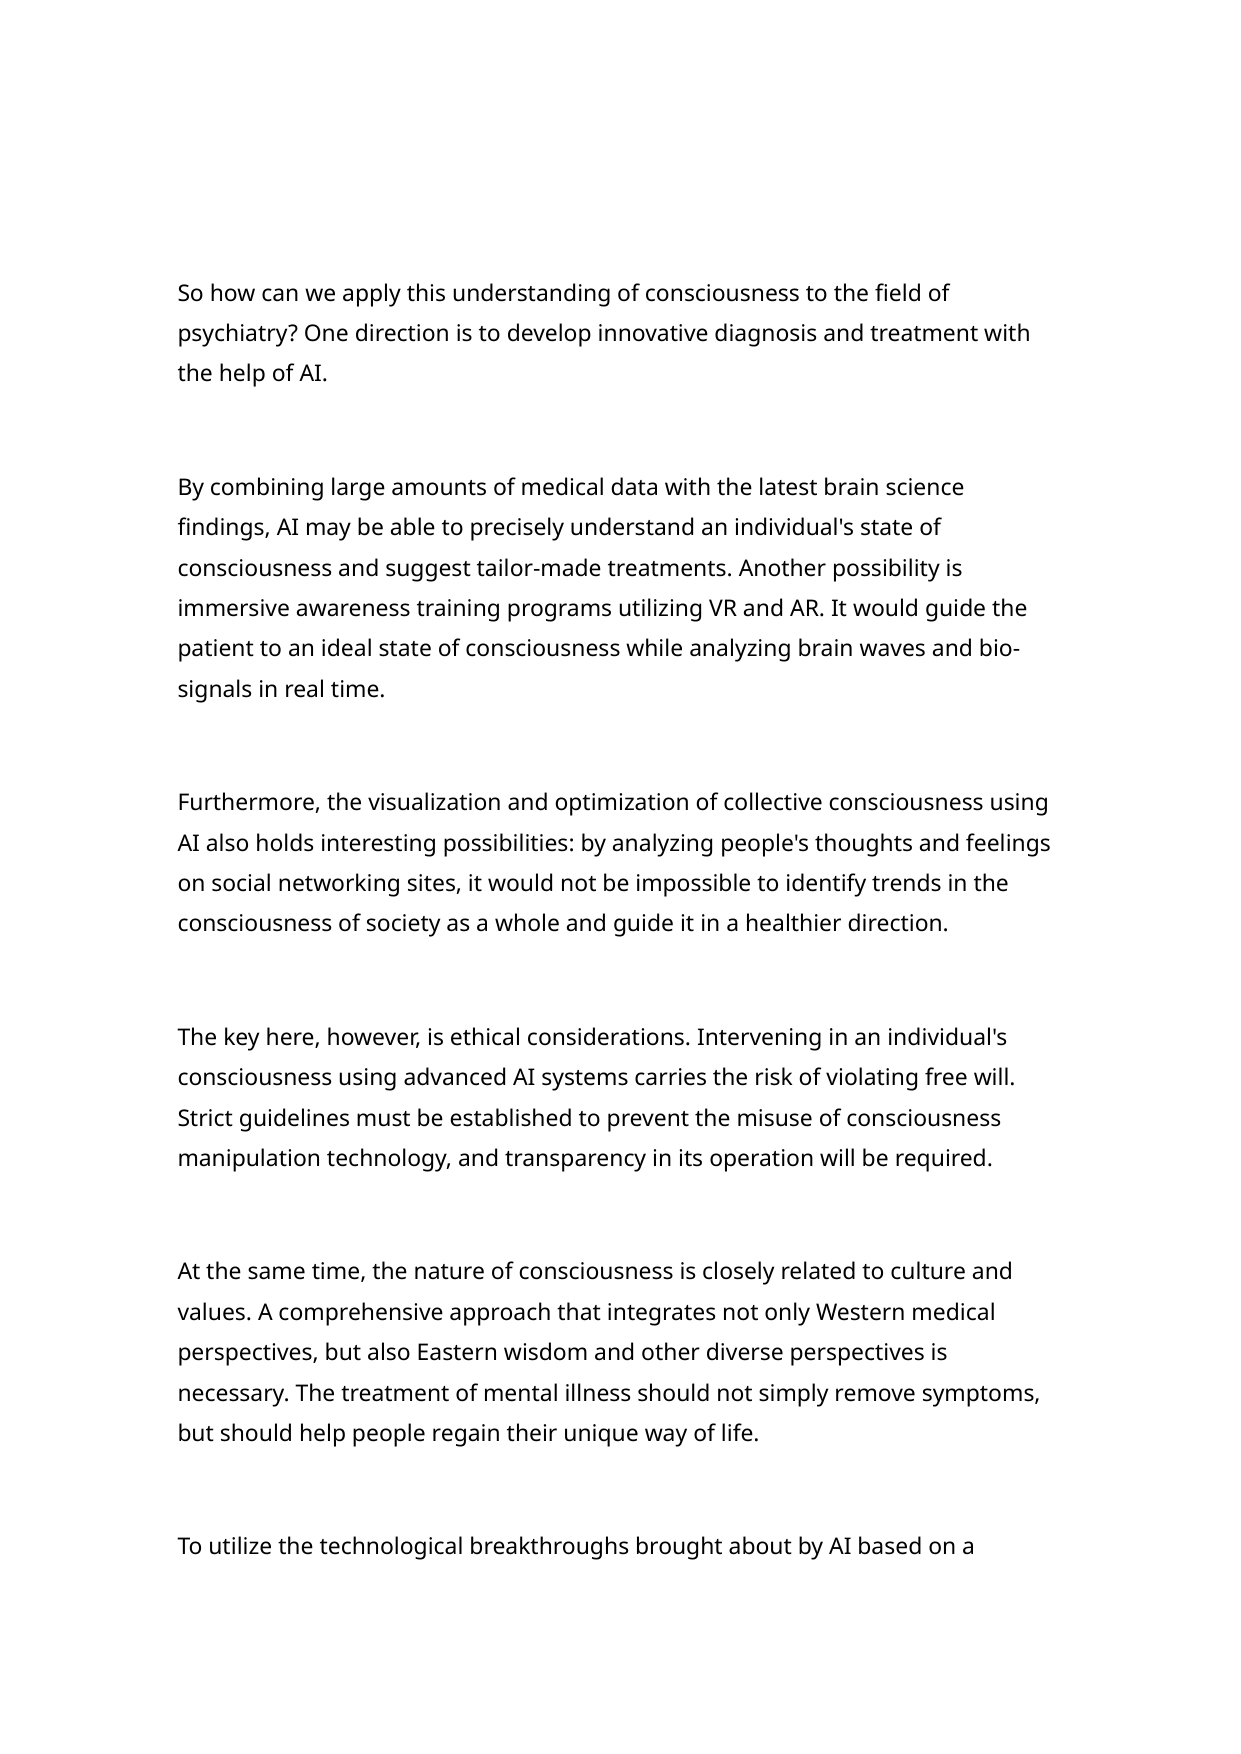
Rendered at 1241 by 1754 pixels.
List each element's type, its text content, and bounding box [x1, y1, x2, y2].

text By combining large amounts of medical data with the latest brain science findings, AI may be able to precisely understand an individual's state of consciousness and suggest tailor-made treatments. Another possibility is immersive awareness training programs utilizing VR and AR. It would guide the patient to an ideal state of consciousness while analyzing brain waves and bio-signals in real time. [177, 468, 1063, 707]
text So how can we apply this understanding of consciousness to the field of psychiatry? One direction is to develop innovative diagnosis and treatment with the help of AI. [177, 273, 1063, 392]
text At the same time, the nature of consciousness is closely related to culture and values. A comprehensive approach that integrates not only Western medical perspectives, but also Eastern wisdom and other diverse perspectives is necessary. The treatment of mental illness should not simply remove symptoms, but should help people regain their unique way of life. [177, 1252, 1063, 1451]
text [177, 1527, 1063, 1565]
text The key here, however, is ethical considerations. Intervening in an individual's consciousness using advanced AI systems carries the risk of violating free will. Strict guidelines must be established to prevent the misuse of consciousness manipulation technology, and transparency in its operation will be required. [177, 1018, 1063, 1176]
text Furthermore, the visualization and optimization of collective consciousness using AI also holds interesting possibilities: by analyzing people's thoughts and feelings on social networking sites, it would not be impossible to identify trends in the consciousness of society as a whole and guide it in a healthier direction. [177, 783, 1063, 942]
